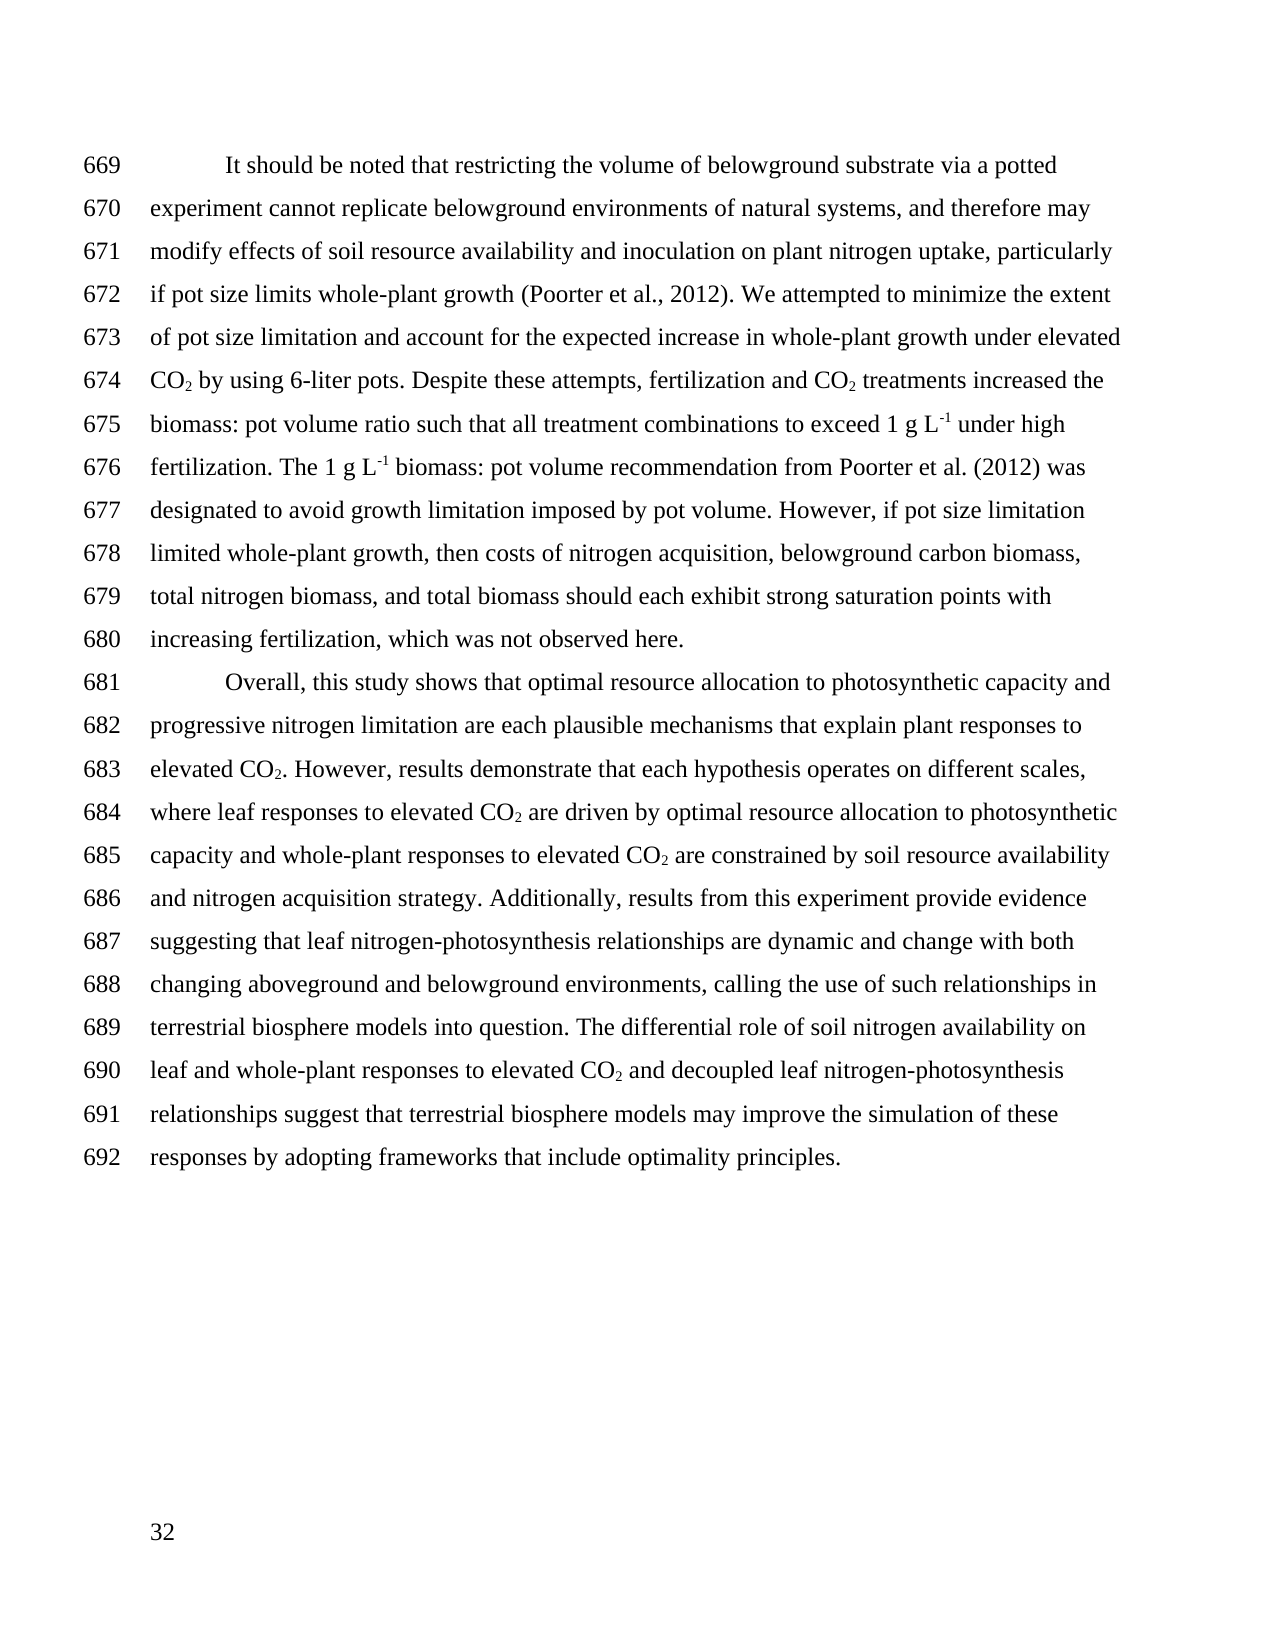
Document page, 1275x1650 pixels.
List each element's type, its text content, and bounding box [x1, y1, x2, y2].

text Overall, this study shows that optimal resource allocation to photosynthetic capacity and progressive nitrogen limitation are each plausible mechanisms that explain plant responses to elevated CO2. However, results demonstrate that each hypothesis operates on different scales, where leaf responses to elevated CO2 are driven by optimal resource allocation to photosynthetic capacity and whole-plant responses to elevated CO2 are constrained by soil resource availability and nitrogen acquisition strategy. Additionally, results from this experiment provide evidence suggesting that leaf nitrogen-photosynthesis relationships are dynamic and change with both changing aboveground and belowground environments, calling the use of such relationships in terrestrial biosphere models into question. The differential role of soil nitrogen availability on leaf and whole-plant responses to elevated CO2 and decoupled leaf nitrogen-photosynthesis relationships suggest that terrestrial biosphere models may improve the simulation of these responses by adopting frameworks that include optimality principles. [150, 667, 1125, 1171]
text It should be noted that restricting the volume of belowground substrate via a potted experiment cannot replicate belowground environments of natural systems, and therefore may modify effects of soil resource availability and inoculation on plant nitrogen uptake, particularly if pot size limits whole-plant growth . We attempted to minimize the extent of pot size limitation and account for the expected increase in whole-plant growth under elevated CO2 by using 6-liter pots. Despite these attempts, fertilization and CO2 treatments increased the biomass: pot volume ratio such that all treatment combinations to exceed 1 g L-1 under high fertilization. The 1 g L-1 biomass: pot volume recommendation from was designated to avoid growth limitation imposed by pot volume. However, if pot size limitation limited whole-plant growth, then costs of nitrogen acquisition, belowground carbon biomass, total nitrogen biomass, and total biomass should each exhibit strong saturation points with increasing fertilization, which was not observed here. [150, 150, 1125, 653]
